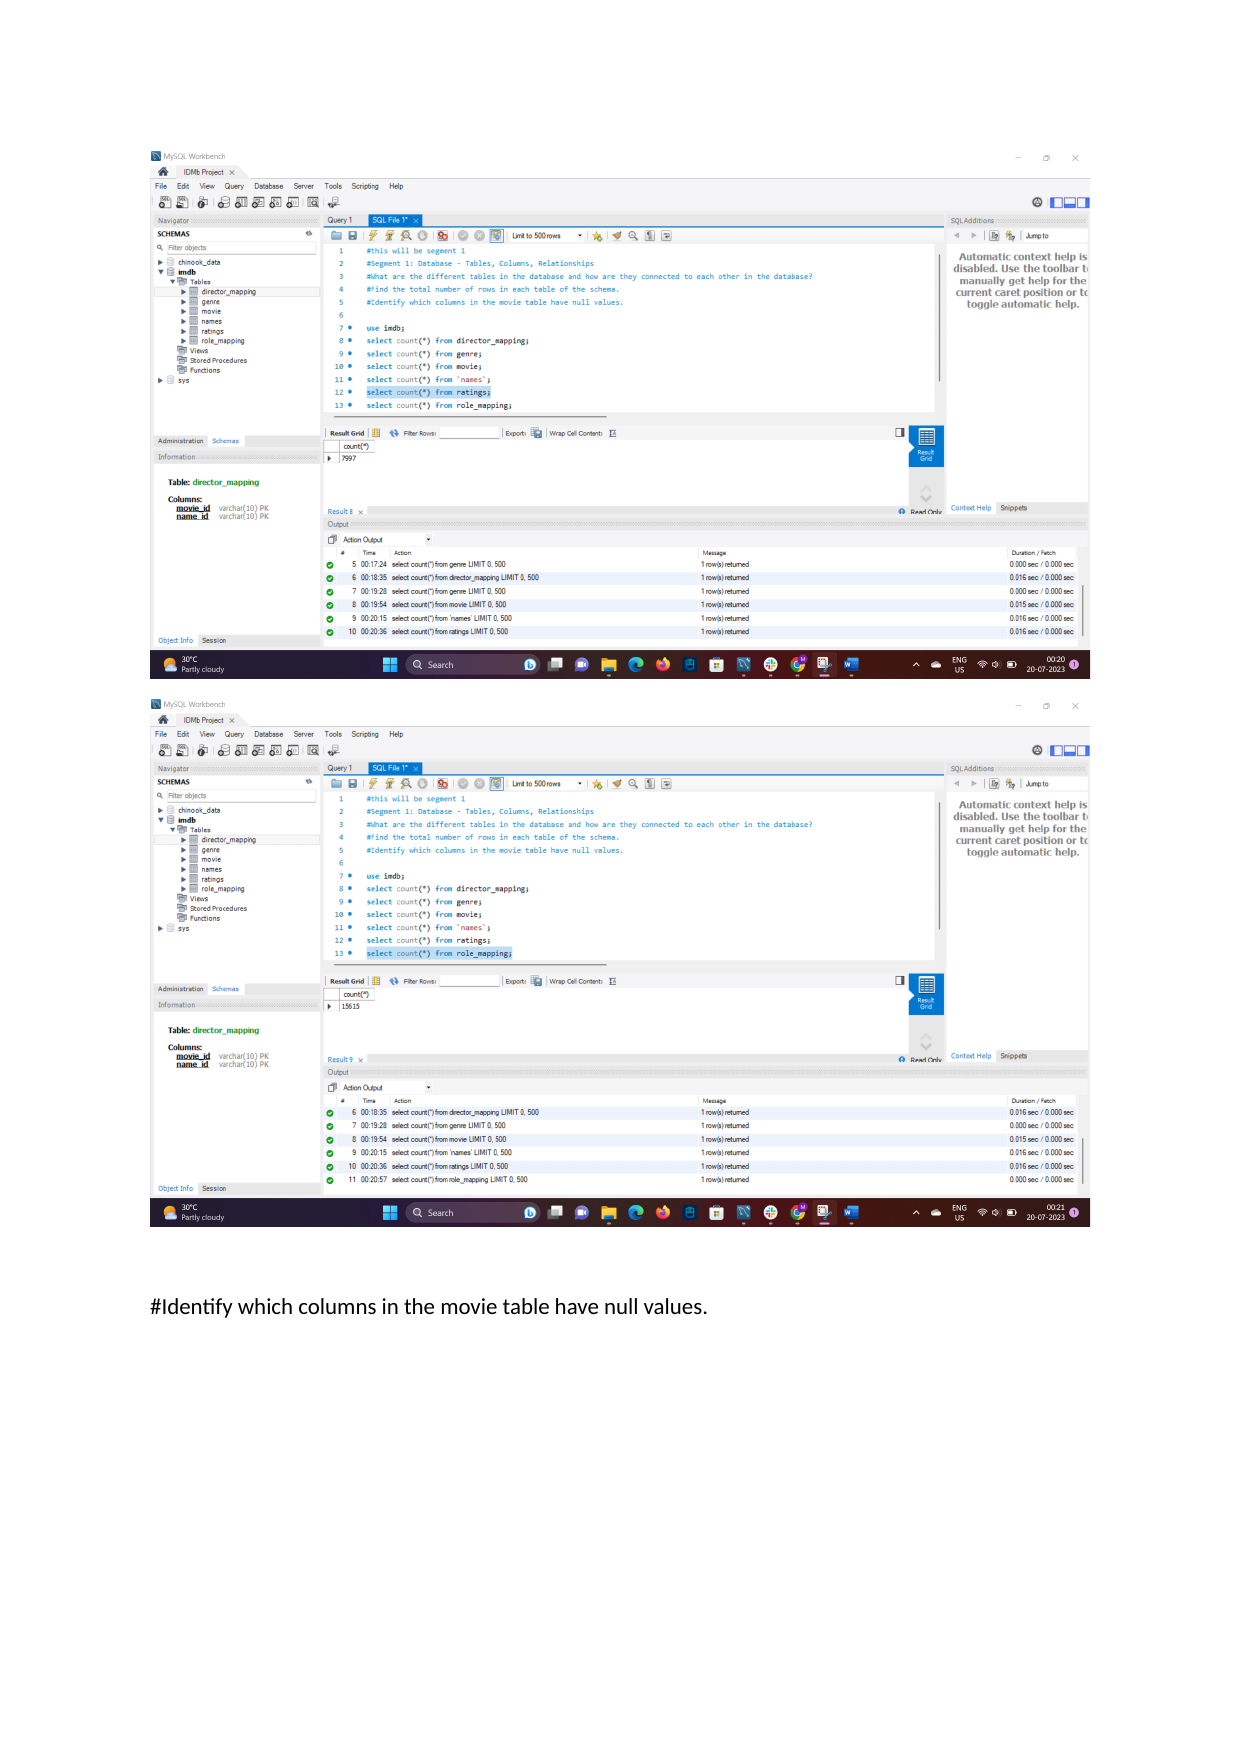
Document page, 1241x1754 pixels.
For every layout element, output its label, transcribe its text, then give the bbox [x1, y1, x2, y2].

picture [150, 150, 1091, 679]
text #Identify which columns in the movie table have null values. [150, 1292, 1090, 1320]
picture [150, 697, 1091, 1227]
